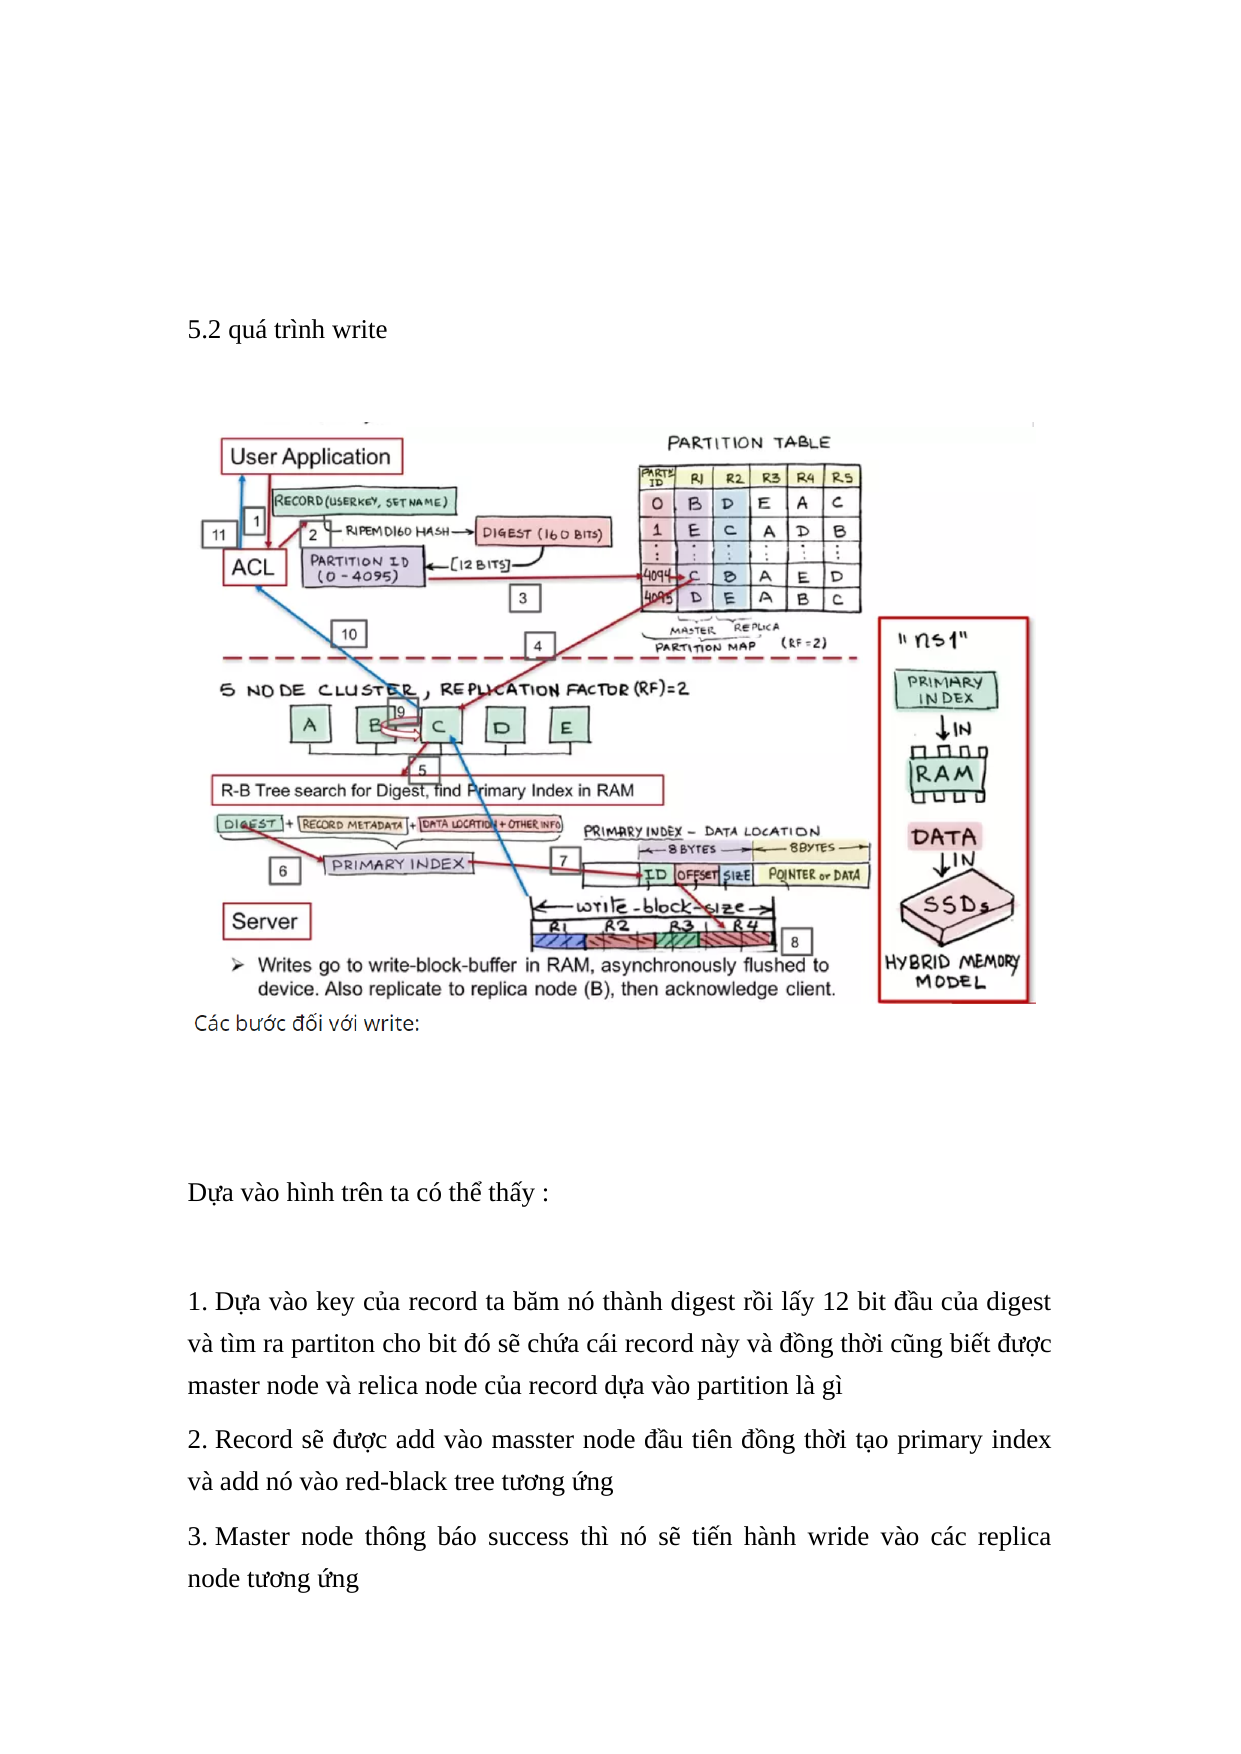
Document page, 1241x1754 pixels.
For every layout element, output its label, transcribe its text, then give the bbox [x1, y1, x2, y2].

picture [187, 422, 1053, 1044]
list Record sẽ được add vào masster node đầu tiên đồng thời tạo primary index và add nó vào red-black tree tương ứng [187, 1423, 1053, 1497]
list Dựa vào key của record ta băm nó thành digest rồi lấy 12 bit đầu của digest và tìm ra partiton cho bit đó sẽ chứa cái record này và đồng thời cũng biết được master node và relica node của record dựa vào partition là gì [187, 1285, 1053, 1400]
list Master node thông báo success thì nó sẽ tiến hành wride vào các replica node tương ứng [187, 1520, 1053, 1593]
list 5.2 quá trình write [187, 313, 1053, 344]
list Dựa vào hình trên ta có thể thấy : [187, 1176, 1053, 1207]
